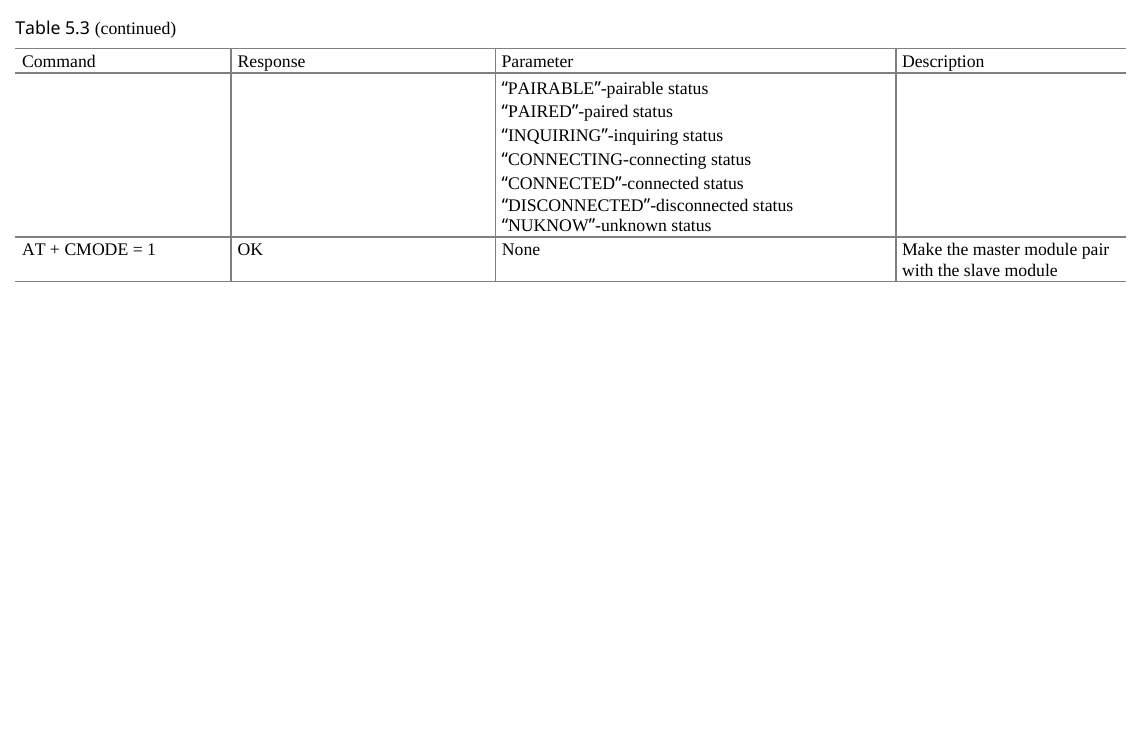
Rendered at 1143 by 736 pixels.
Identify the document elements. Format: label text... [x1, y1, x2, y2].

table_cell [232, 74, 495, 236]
text Table 5.3 (continued) [15, 15, 1138, 39]
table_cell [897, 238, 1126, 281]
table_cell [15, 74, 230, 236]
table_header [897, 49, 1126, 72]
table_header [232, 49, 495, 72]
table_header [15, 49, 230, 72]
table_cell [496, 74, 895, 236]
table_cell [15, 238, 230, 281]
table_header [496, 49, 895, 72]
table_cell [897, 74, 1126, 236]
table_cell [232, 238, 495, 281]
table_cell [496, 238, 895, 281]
